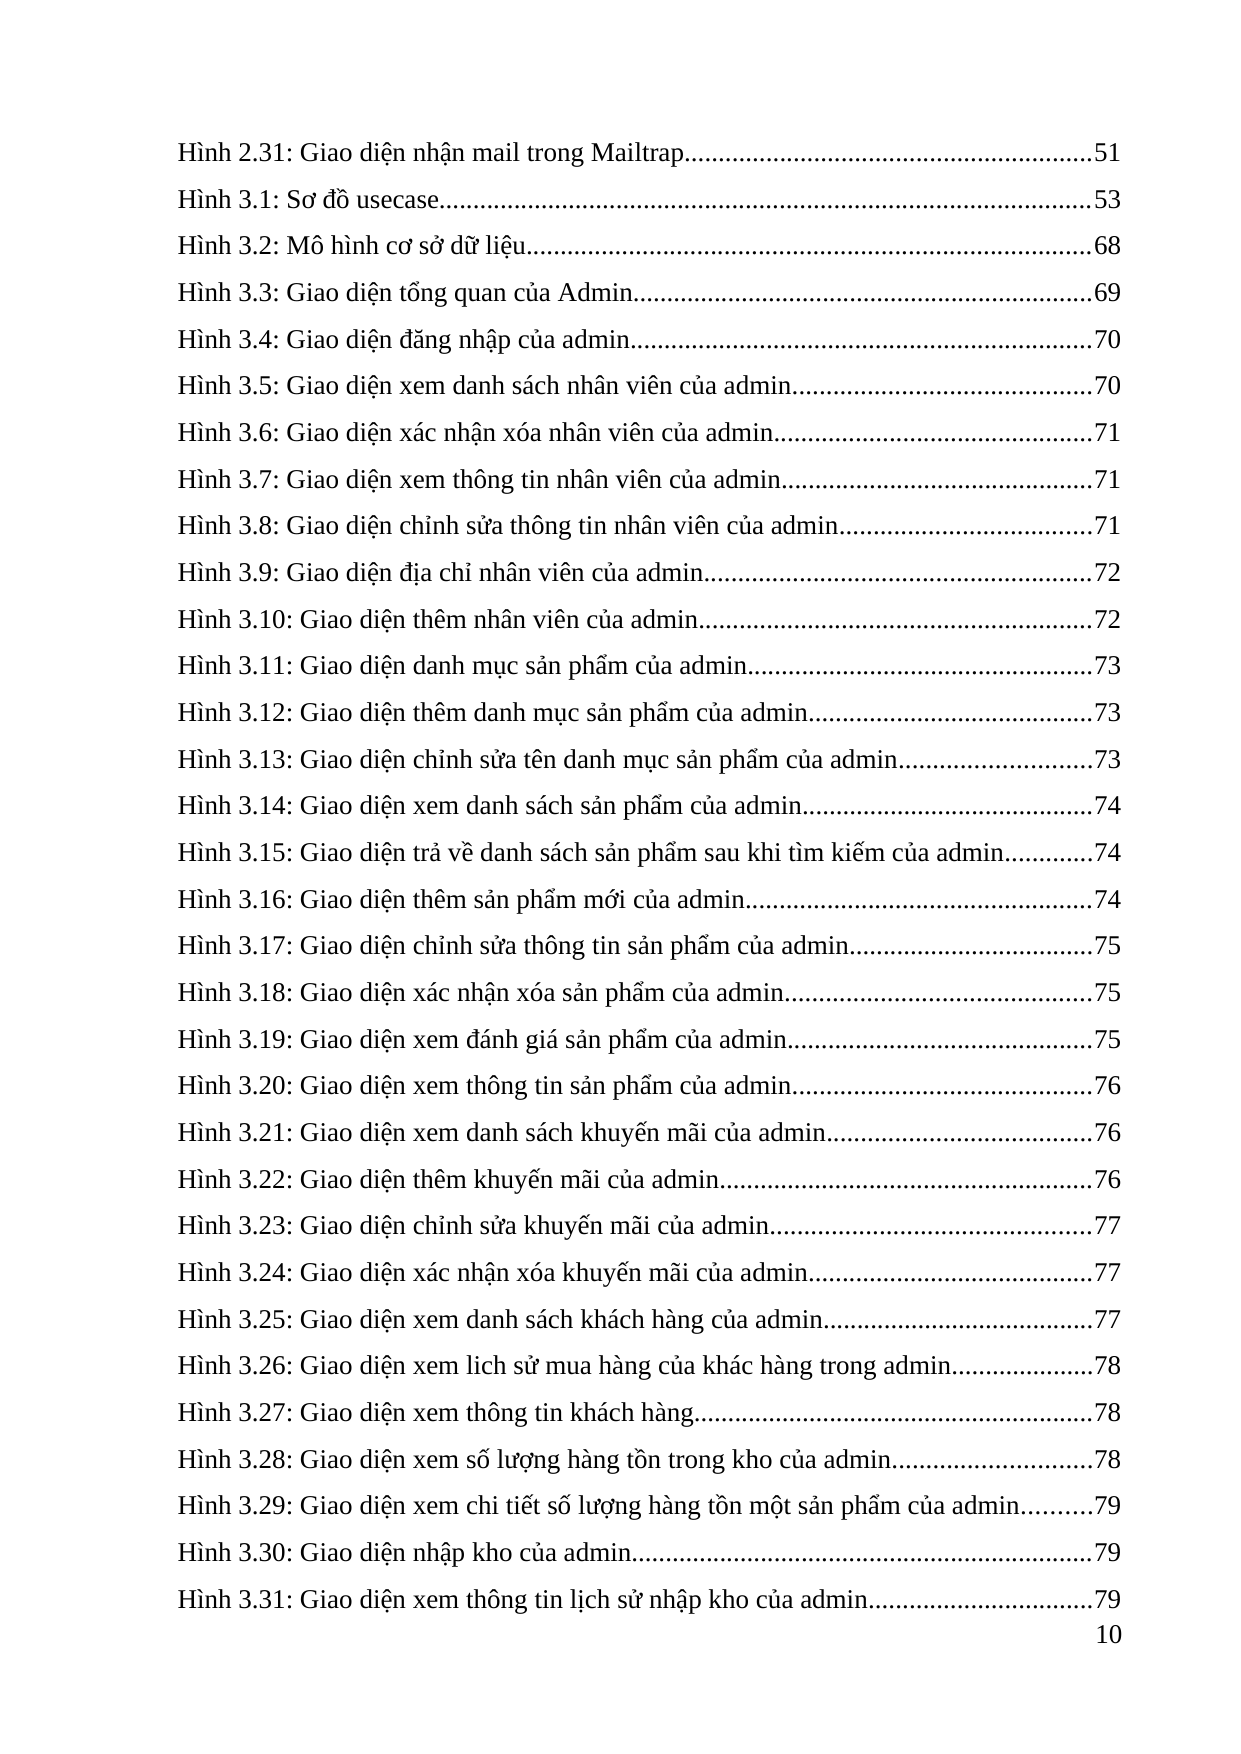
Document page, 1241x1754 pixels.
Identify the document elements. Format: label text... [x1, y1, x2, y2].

text Hình 3.3: Giao diện tổng quan của Admin 69 [177, 276, 1122, 307]
text Hình 3.13: Giao diện chỉnh sửa tên danh mục sản phẩm của admin 73 [177, 743, 1122, 774]
text Hình 3.11: Giao diện danh mục sản phẩm của admin 73 [177, 649, 1122, 681]
text Hình 3.25: Giao diện xem danh sách khách hàng của admin 77 [177, 1303, 1122, 1334]
text Hình 3.6: Giao diện xác nhận xóa nhân viên của admin 71 [177, 416, 1122, 447]
text Hình 3.28: Giao diện xem số lượng hàng tồn trong kho của admin 78 [177, 1443, 1122, 1474]
text Hình 3.14: Giao diện xem danh sách sản phẩm của admin 74 [177, 789, 1122, 821]
text Hình 3.23: Giao diện chỉnh sửa khuyến mãi của admin 77 [177, 1209, 1122, 1241]
text Hình 3.10: Giao diện thêm nhân viên của admin 72 [177, 603, 1122, 634]
text Hình 3.12: Giao diện thêm danh mục sản phẩm của admin 73 [177, 696, 1122, 727]
text Hình 3.27: Giao diện xem thông tin khách hàng 78 [177, 1396, 1122, 1427]
text Hình 3.4: Giao diện đăng nhập của admin 70 [177, 323, 1122, 354]
text Hình 3.19: Giao diện xem đánh giá sản phẩm của admin 75 [177, 1023, 1122, 1054]
text Hình 3.20: Giao diện xem thông tin sản phẩm của admin 76 [177, 1069, 1122, 1101]
text Hình 3.21: Giao diện xem danh sách khuyến mãi của admin 76 [177, 1116, 1122, 1147]
text Hình 3.15: Giao diện trả về danh sách sản phẩm sau khi tìm kiếm của admin 74 [177, 836, 1122, 867]
text Hình 3.30: Giao diện nhập kho của admin 79 [177, 1536, 1122, 1567]
text Hình 3.18: Giao diện xác nhận xóa sản phẩm của admin 75 [177, 976, 1122, 1007]
text Hình 3.2: Mô hình cơ sở dữ liệu 68 [177, 229, 1122, 261]
text Hình 3.9: Giao diện địa chỉ nhân viên của admin 72 [177, 556, 1122, 587]
text Hình 3.7: Giao diện xem thông tin nhân viên của admin 71 [177, 463, 1122, 494]
text Hình 3.17: Giao diện chỉnh sửa thông tin sản phẩm của admin 75 [177, 929, 1122, 961]
text Hình 3.31: Giao diện xem thông tin lịch sử nhập kho của admin 79 [177, 1583, 1122, 1614]
text Hình 3.22: Giao diện thêm khuyến mãi của admin 76 [177, 1163, 1122, 1194]
text Hình 3.24: Giao diện xác nhận xóa khuyến mãi của admin 77 [177, 1256, 1122, 1287]
text Hình 3.29: Giao diện xem chi tiết số lượng hàng tồn một sản phẩm của admin 79 [177, 1489, 1122, 1521]
text Hình 2.31: Giao diện nhận mail trong Mailtrap 51 [177, 136, 1122, 167]
text Hình 3.5: Giao diện xem danh sách nhân viên của admin 70 [177, 369, 1122, 401]
text Hình 3.16: Giao diện thêm sản phẩm mới của admin 74 [177, 883, 1122, 914]
text Hình 3.8: Giao diện chỉnh sửa thông tin nhân viên của admin 71 [177, 509, 1122, 541]
text Hình 3.26: Giao diện xem lich sử mua hàng của khác hàng trong admin 78 [177, 1349, 1122, 1381]
text Hình 3.1: Sơ đồ usecase 53 [177, 183, 1122, 214]
